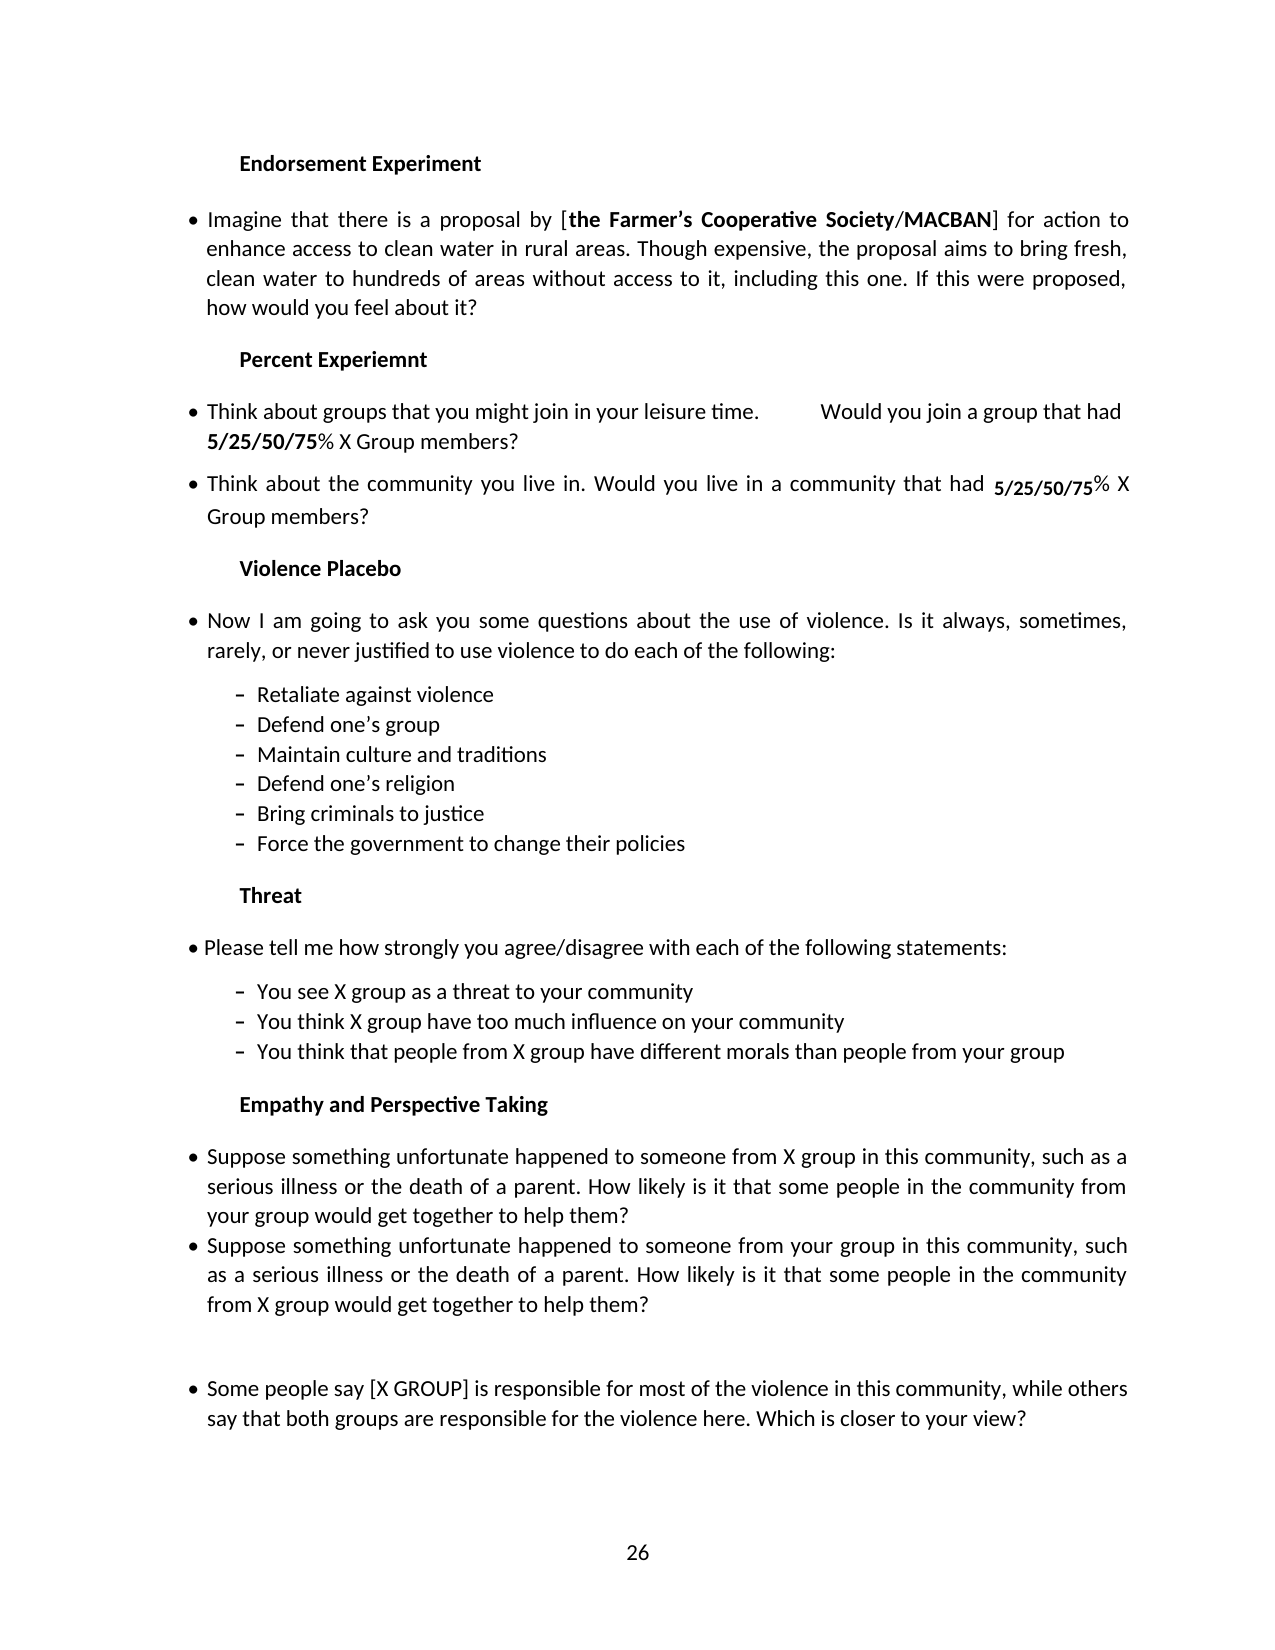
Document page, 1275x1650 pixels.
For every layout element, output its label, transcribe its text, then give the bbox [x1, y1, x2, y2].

list Suppose something unfortunate happened to someone from X group in this community, such as a serious illness or the death of a parent. How likely is it that some people in the community from your group would get together to help them? [187, 1142, 1129, 1229]
subtitle Percent Experiemnt [239, 345, 1170, 373]
list Bring criminals to justice [234, 799, 1129, 827]
list Think about the community you live in. Would you live in a community that had 5/25/50/75% X Group members? [187, 457, 1129, 530]
text 5/25/50/75% X Group members? [207, 427, 1129, 455]
text • Please tell me how strongly you agree/disagree with each of the following statements: [187, 933, 1129, 962]
text • Imagine that there is a proposal by [the Farmer’s Cooperative Society/MACBAN] for action to enhance access to clean water in rural areas. Though expensive, the proposal aims to bring fresh, clean water to hundreds of areas without access to it, including this one. If this were proposed, how would you feel about it? [187, 205, 1129, 321]
list Defend one’s group [234, 710, 1129, 738]
text • Now I am going to ask you some questions about the use of violence. Is it always, sometimes, rarely, or never justified to use violence to do each of the following: [187, 606, 1129, 664]
subtitle Endorsement Experiment [239, 149, 1170, 177]
list Force the government to change their policies [234, 829, 1129, 857]
list Retaliate against violence [234, 680, 1129, 708]
list Some people say [X GROUP] is responsible for most of the violence in this community, while others say that both groups are responsible for the violence here. Which is closer to your view? [187, 1374, 1129, 1432]
list Maintain culture and traditions [234, 740, 1129, 768]
subtitle Empathy and Perspective Taking [239, 1090, 1170, 1118]
subtitle Threat [239, 881, 1170, 909]
subtitle Violence Placebo [239, 554, 1170, 582]
list Think about groups that you might join in your leisure time. Would you join a group that had [187, 397, 1129, 426]
list You think X group have too much influence on your community [234, 1007, 1129, 1035]
list You see X group as a threat to your community [234, 977, 1129, 1005]
list You think that people from X group have different morals than people from your group [234, 1037, 1129, 1065]
list Suppose something unfortunate happened to someone from your group in this community, such as a serious illness or the death of a parent. How likely is it that some people in the community from X group would get together to help them? [187, 1231, 1129, 1318]
list Defend one’s religion [234, 769, 1129, 798]
